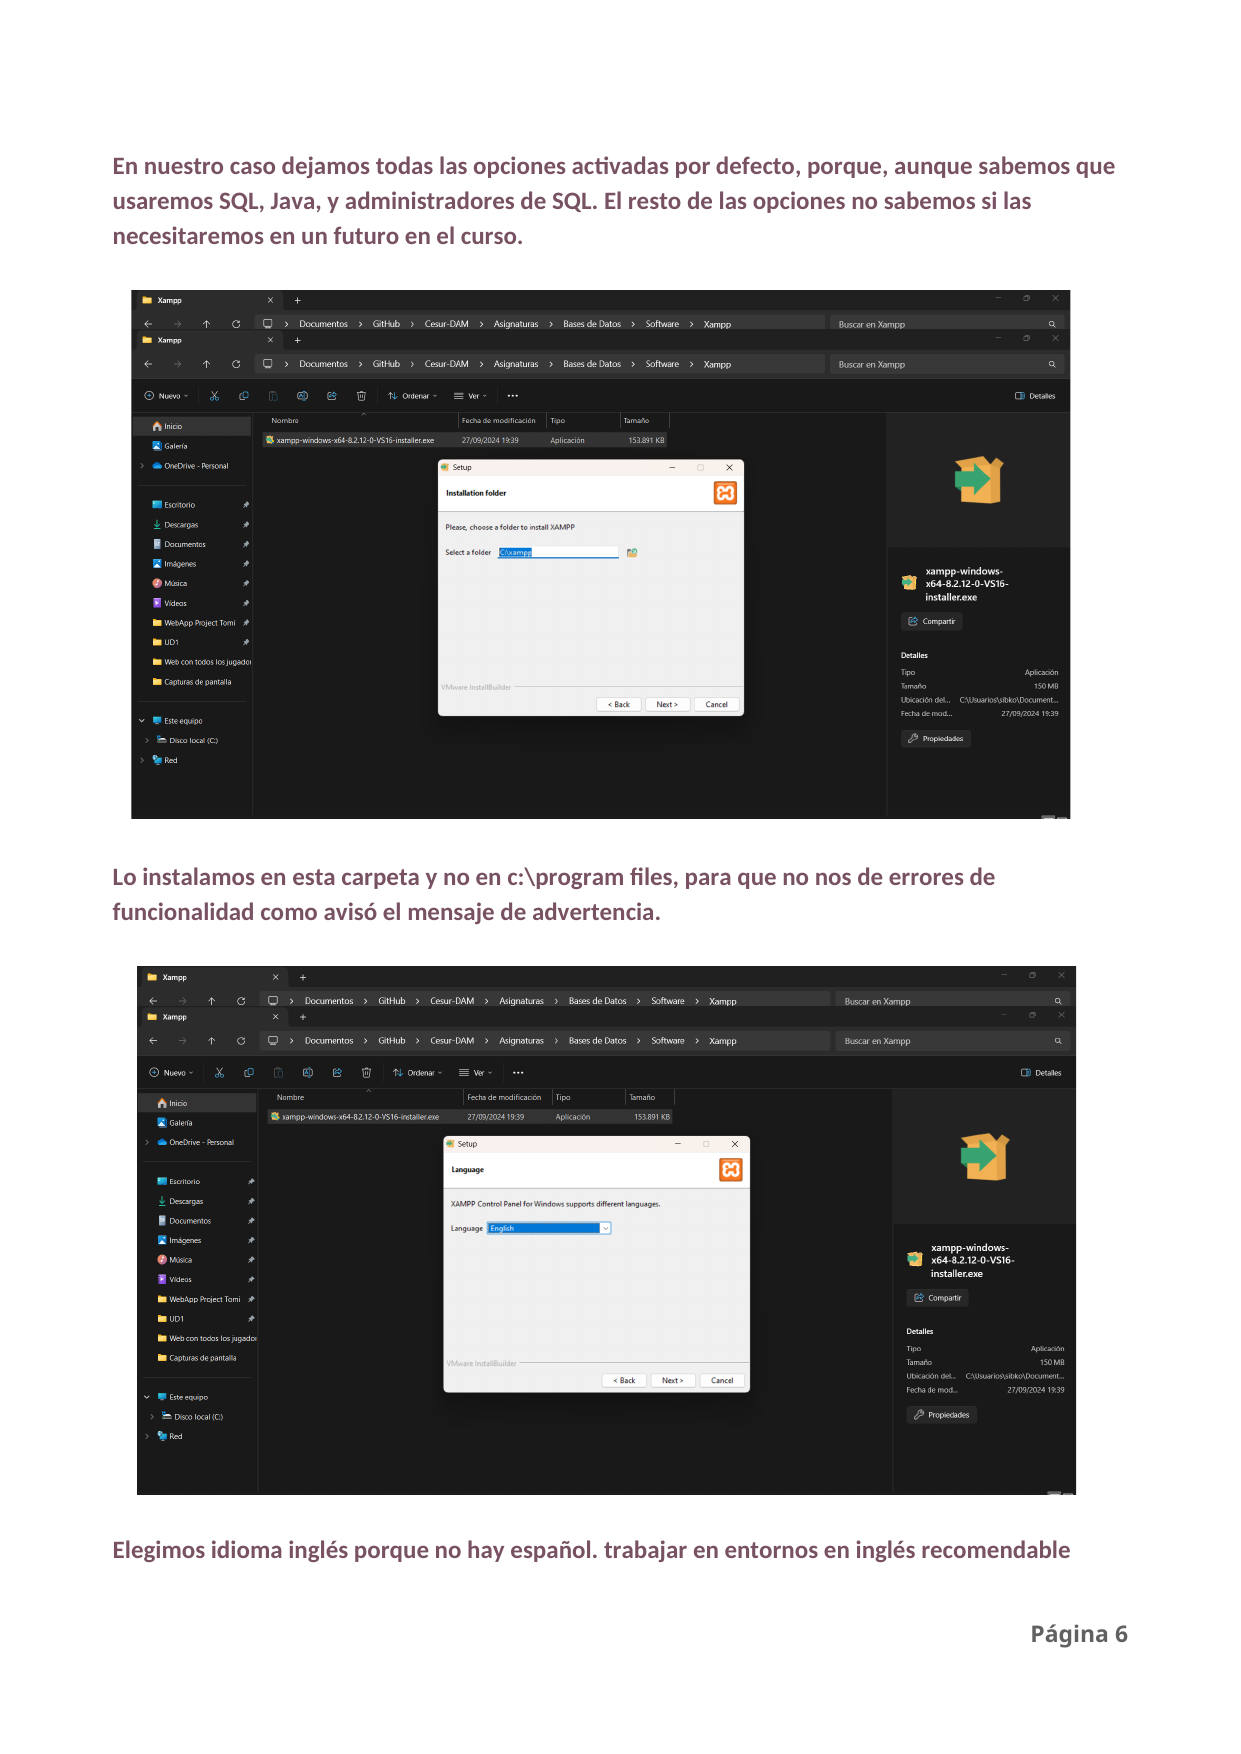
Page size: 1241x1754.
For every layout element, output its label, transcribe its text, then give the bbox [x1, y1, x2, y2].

subtitle Lo instalamos en esta carpeta y no en c:\program files, para que no nos de errores de funcionalidad como avisó el mensaje de advertencia. [112, 862, 1128, 927]
subtitle En nuestro caso dejamos todas las opciones activadas por defecto, porque, aunque sabemos que usaremos SQL, Java, y administradores de SQL. El resto de las opciones no sabemos si las necesitaremos en un futuro en el curso. [112, 150, 1128, 251]
subtitle Elegimos idioma inglés porque no hay español. trabajar en entornos en inglés recomendable [112, 1534, 1128, 1565]
